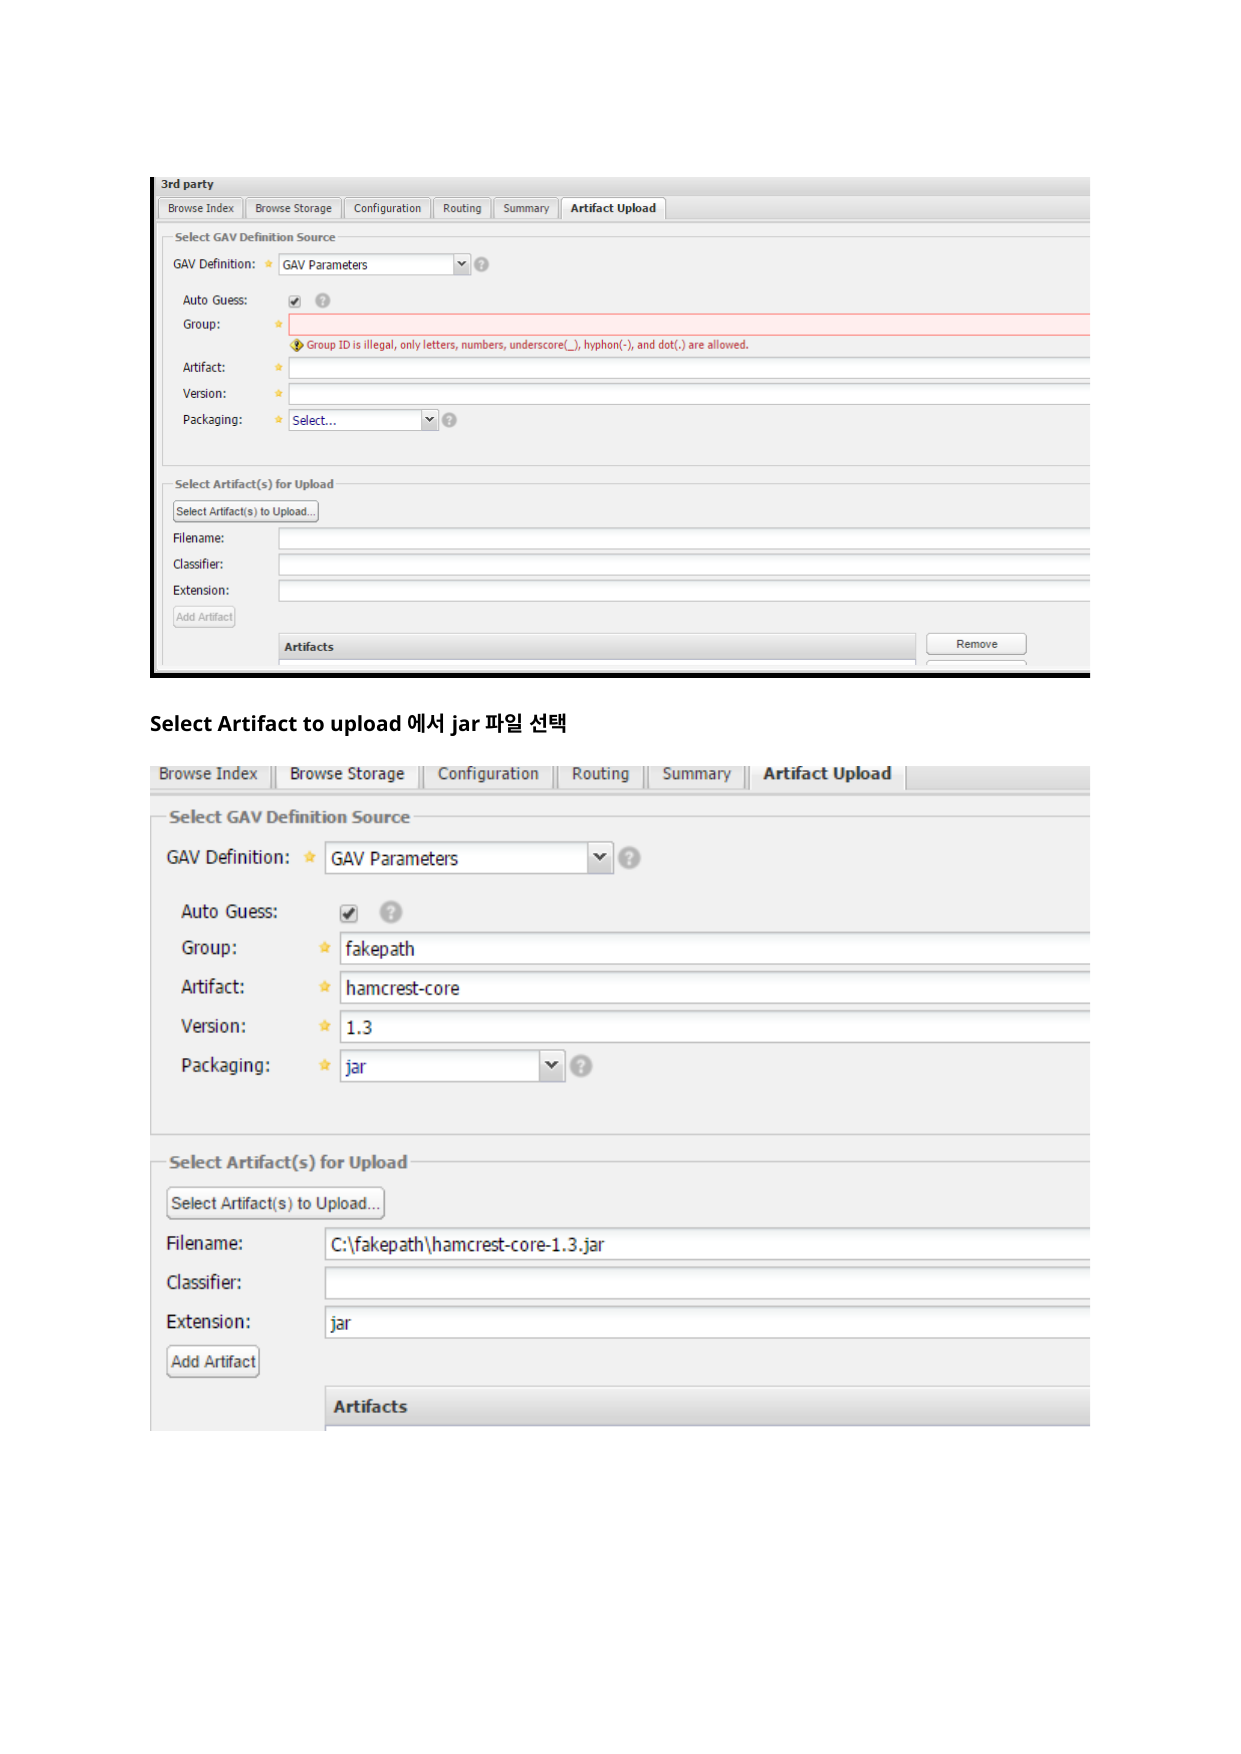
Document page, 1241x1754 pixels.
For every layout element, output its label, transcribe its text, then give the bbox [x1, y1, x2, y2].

picture [150, 766, 1091, 1431]
picture [150, 177, 1091, 678]
subtitle Select Artifact to upload 에서 jar 파일 선택 [150, 707, 1090, 737]
